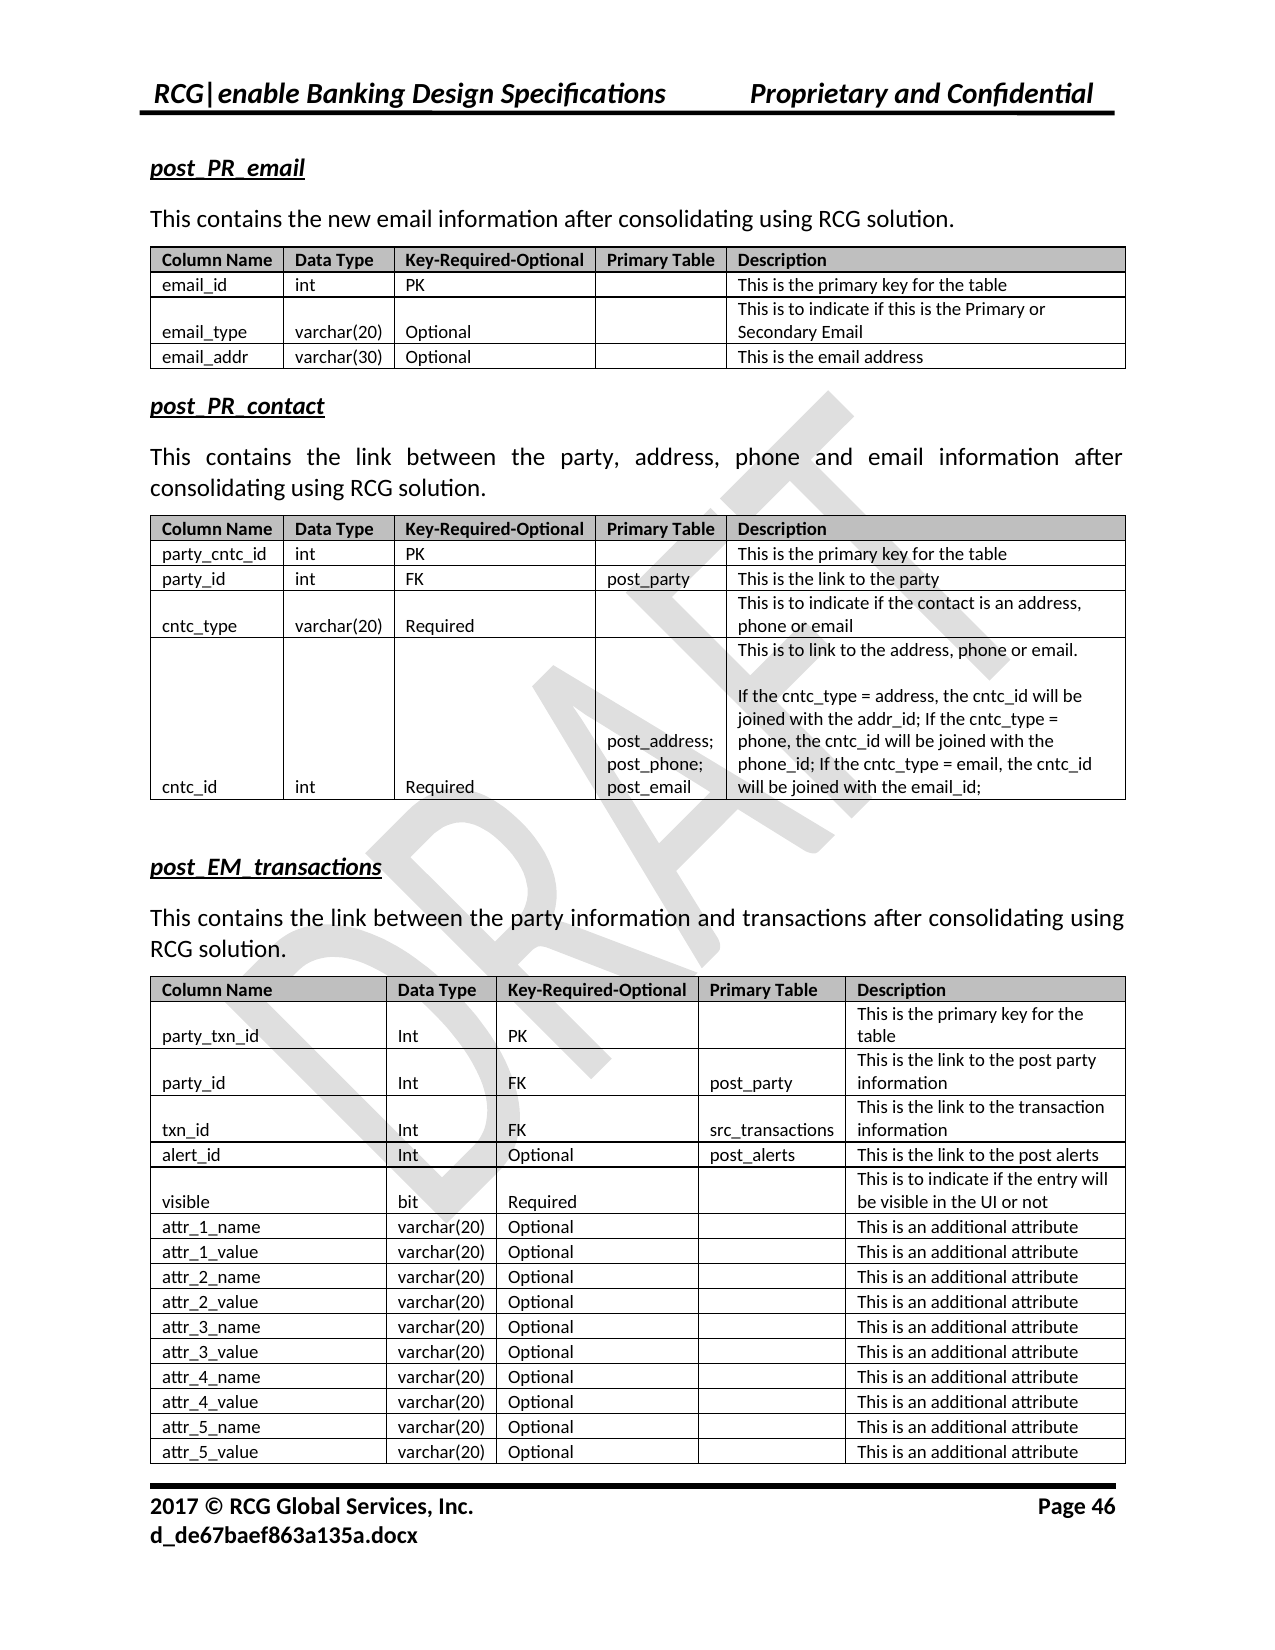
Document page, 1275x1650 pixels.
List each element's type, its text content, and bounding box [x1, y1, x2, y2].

table_cell attr_3_value [151, 1339, 386, 1363]
table_cell PK [395, 541, 595, 565]
table_cell varchar(20) [284, 591, 394, 637]
table_cell This is the link to the transaction information [846, 1096, 1125, 1141]
table_cell This is an additional attribute [846, 1439, 1125, 1463]
table_cell [596, 298, 726, 343]
table_header Primary Table [596, 516, 726, 540]
table_cell This is the link to the party [727, 566, 1125, 590]
table_cell [699, 1389, 845, 1413]
table_header Description [846, 977, 1125, 1001]
table_cell varchar(20) [387, 1389, 496, 1413]
table_cell [699, 1439, 845, 1463]
table_cell Optional [497, 1439, 698, 1463]
table_cell post_alerts [699, 1143, 845, 1166]
table_cell This is an additional attribute [846, 1364, 1125, 1388]
table_cell attr_2_name [151, 1264, 386, 1288]
table_cell Optional [497, 1414, 698, 1438]
table_cell Optional [497, 1364, 698, 1388]
table_cell PK [395, 273, 595, 296]
table_header Column Name [151, 248, 283, 271]
table_cell attr_5_name [151, 1414, 386, 1438]
table_cell Optional [497, 1314, 698, 1338]
table_cell [596, 591, 726, 637]
table_header Key-Required-Optional [395, 516, 595, 540]
table_cell int [284, 541, 394, 565]
table_cell attr_4_name [151, 1364, 386, 1388]
table_cell This is to link to the address, phone or email. If the cntc_type = address, the cntc_id will be joined with the addr_id; If the cntc_type = phone, the cntc_id will be joined with the phone_id; If the cntc_type = email, the cntc_id will be joined with the email_id; [727, 638, 1125, 798]
table_cell [699, 1364, 845, 1388]
table_cell Optional [395, 298, 595, 343]
table_cell Optional [497, 1289, 698, 1313]
table_header Description [727, 248, 1125, 271]
table_cell attr_5_value [151, 1439, 386, 1463]
table_header Column Name [151, 516, 283, 540]
table_cell visible [151, 1168, 386, 1213]
table_header Primary Table [596, 248, 726, 271]
table_cell PK [497, 1002, 698, 1048]
table_header Key-Required-Optional [395, 248, 595, 271]
table_cell This is the link to the post party information [846, 1049, 1125, 1094]
table_cell post_party [596, 566, 726, 590]
table_cell Optional [497, 1143, 698, 1166]
table_cell src_transactions [699, 1096, 845, 1141]
table_cell varchar(20) [387, 1314, 496, 1338]
table_cell This is an additional attribute [846, 1239, 1125, 1263]
table_cell This is an additional attribute [846, 1414, 1125, 1438]
table_cell attr_1_value [151, 1239, 386, 1263]
table_header Description [727, 516, 1125, 540]
table_cell Int [387, 1002, 496, 1048]
table_cell This is an additional attribute [846, 1289, 1125, 1313]
text This contains the link between the party, address, phone and email information after consolidating using RCG solution. [150, 442, 1125, 503]
table_cell Required [497, 1168, 698, 1213]
table_cell party_txn_id [151, 1002, 386, 1048]
table_cell varchar(20) [387, 1339, 496, 1363]
table_cell int [284, 638, 394, 798]
table_cell [699, 1168, 845, 1213]
table_cell attr_4_value [151, 1389, 386, 1413]
table_cell This is the primary key for the table [727, 273, 1125, 296]
table_cell bit [387, 1168, 496, 1213]
table_cell Optional [395, 344, 595, 368]
table_cell [699, 1264, 845, 1288]
table_cell cntc_id [151, 638, 283, 798]
table_cell varchar(20) [284, 298, 394, 343]
table_cell post_address; post_phone; post_email [596, 638, 726, 798]
table_cell varchar(20) [387, 1439, 496, 1463]
table_cell party_id [151, 1049, 386, 1094]
table_cell [699, 1314, 845, 1338]
table_cell This is the primary key for the table [727, 541, 1125, 565]
table_cell email_type [151, 298, 283, 343]
table_cell Int [387, 1096, 496, 1141]
table_cell Optional [497, 1339, 698, 1363]
table_cell int [284, 273, 394, 296]
table_cell varchar(30) [284, 344, 394, 368]
table_cell [699, 1289, 845, 1313]
table_cell Optional [497, 1214, 698, 1238]
table_cell [699, 1339, 845, 1363]
table_cell Optional [497, 1239, 698, 1263]
table_cell email_id [151, 273, 283, 296]
table_header Column Name [151, 977, 386, 1001]
table_cell party_id [151, 566, 283, 590]
table_cell [699, 1239, 845, 1263]
table_cell This is the primary key for the table [846, 1002, 1125, 1048]
table_cell FK [497, 1049, 698, 1094]
table_cell varchar(20) [387, 1239, 496, 1263]
table_cell varchar(20) [387, 1289, 496, 1313]
table_cell [596, 344, 726, 368]
subtitle post_PR_contact [150, 390, 1125, 421]
table_cell cntc_type [151, 591, 283, 637]
table_cell [596, 273, 726, 296]
table_cell This is to indicate if the entry will be visible in the UI or not [846, 1168, 1125, 1213]
table_cell Required [395, 591, 595, 637]
table_cell This is an additional attribute [846, 1339, 1125, 1363]
text This contains the new email information after consolidating using RCG solution. [150, 203, 1125, 234]
table_cell varchar(20) [387, 1364, 496, 1388]
table_cell email_addr [151, 344, 283, 368]
table_cell Optional [497, 1264, 698, 1288]
table_cell [699, 1414, 845, 1438]
table_header Primary Table [699, 977, 845, 1001]
table_cell attr_2_value [151, 1289, 386, 1313]
table_cell txn_id [151, 1096, 386, 1141]
table_cell This is to indicate if this is the Primary or Secondary Email [727, 298, 1125, 343]
table_cell This is an additional attribute [846, 1214, 1125, 1238]
table_header Key-Required-Optional [497, 977, 698, 1001]
table_cell attr_1_name [151, 1214, 386, 1238]
table_cell alert_id [151, 1143, 386, 1166]
table_cell This is an additional attribute [846, 1264, 1125, 1288]
subtitle post_PR_email [150, 152, 1125, 183]
table_cell varchar(20) [387, 1214, 496, 1238]
table_cell This is the email address [727, 344, 1125, 368]
table_cell Optional [497, 1389, 698, 1413]
table_cell This is the link to the post alerts [846, 1143, 1125, 1166]
table_cell Required [395, 638, 595, 798]
table_cell [699, 1214, 845, 1238]
table_header Data Type [284, 248, 394, 271]
subtitle post_EM_transactions [150, 851, 1125, 881]
table_cell varchar(20) [387, 1414, 496, 1438]
table_cell attr_3_name [151, 1314, 386, 1338]
table_cell Int [387, 1143, 496, 1166]
table_header Data Type [284, 516, 394, 540]
table_cell FK [497, 1096, 698, 1141]
table_cell [699, 1002, 845, 1048]
text This contains the link between the party information and transactions after consolidating using RCG solution. [150, 902, 1125, 963]
table_cell varchar(20) [387, 1264, 496, 1288]
table_cell Int [387, 1049, 496, 1094]
table_cell This is an additional attribute [846, 1314, 1125, 1338]
table_cell This is to indicate if the contact is an address, phone or email [727, 591, 1125, 637]
table_cell post_party [699, 1049, 845, 1094]
table_cell FK [395, 566, 595, 590]
table_cell int [284, 566, 394, 590]
table_cell party_cntc_id [151, 541, 283, 565]
table_cell This is an additional attribute [846, 1389, 1125, 1413]
table_header Data Type [387, 977, 496, 1001]
table_cell [596, 541, 726, 565]
